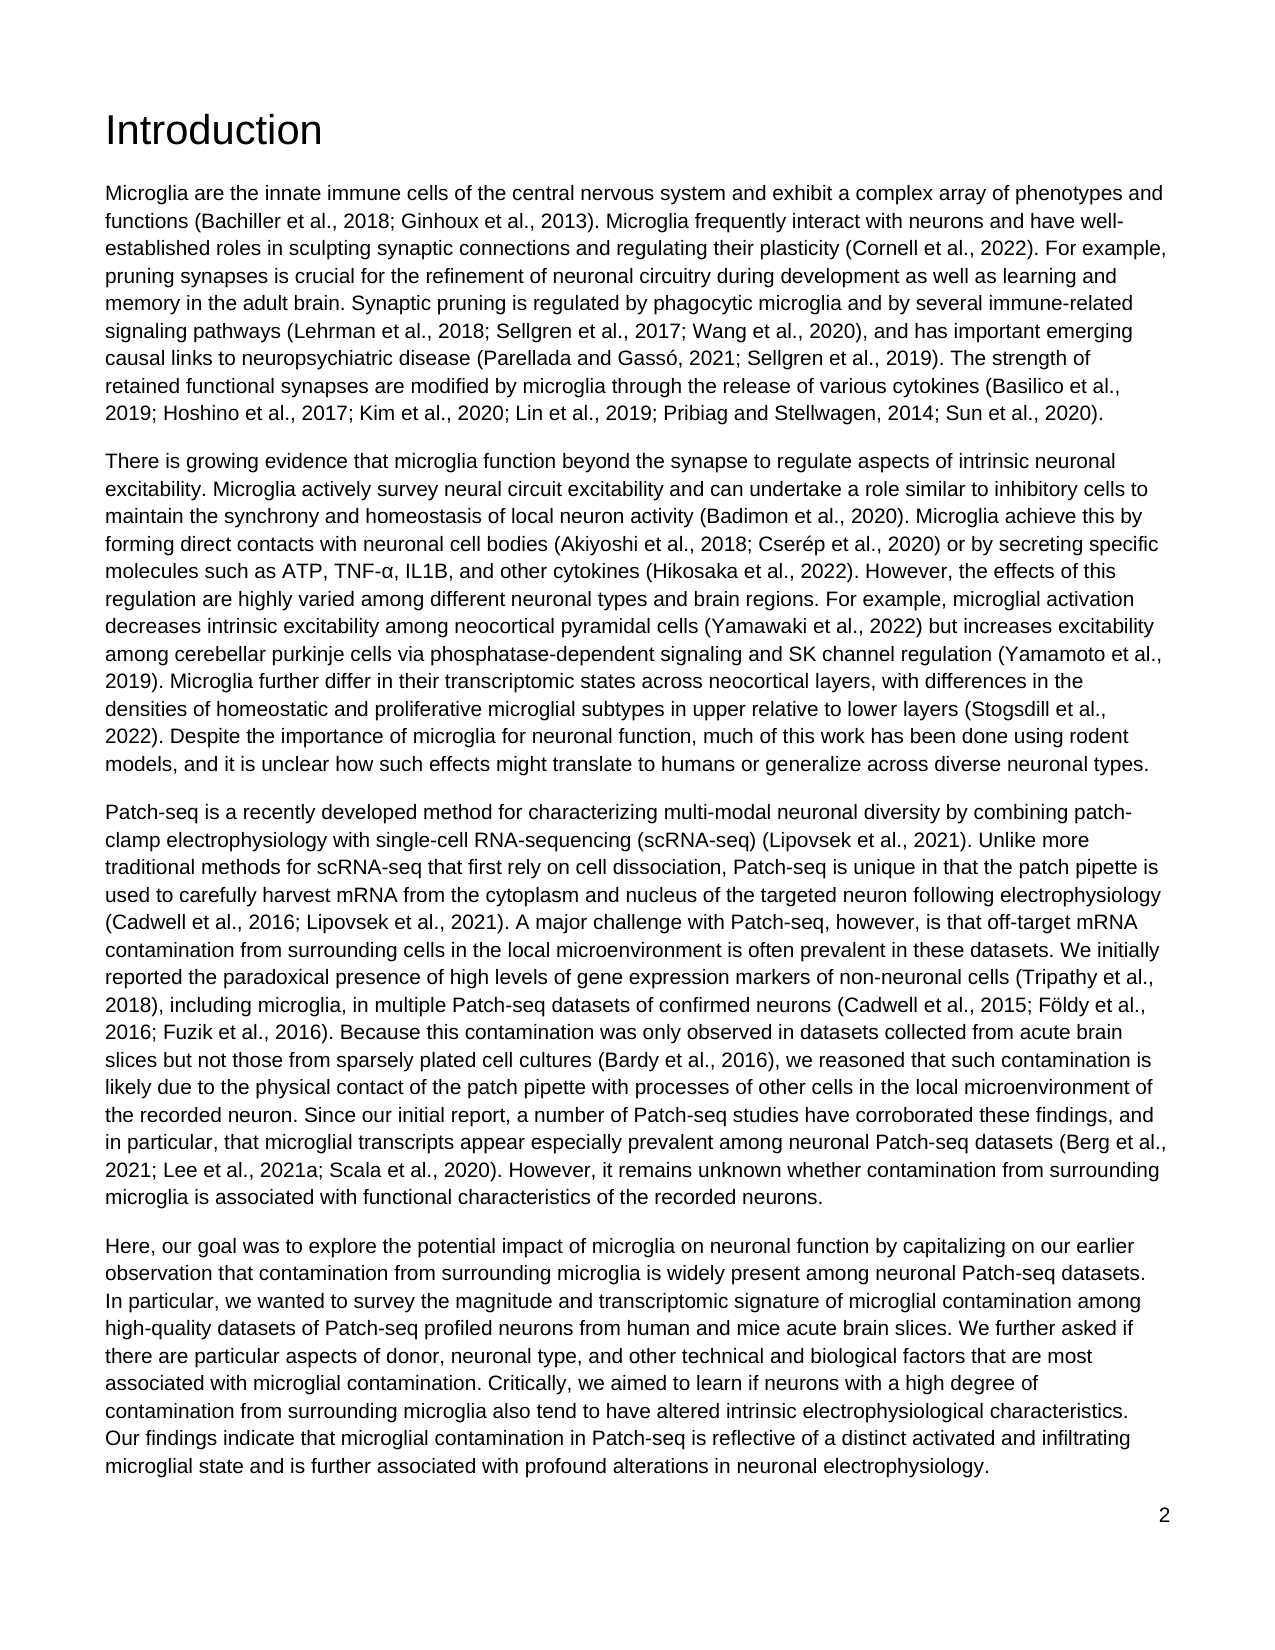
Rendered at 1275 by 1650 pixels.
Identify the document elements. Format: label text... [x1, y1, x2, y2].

text There is growing evidence that microglia function beyond the synapse to regulate aspects of intrinsic neuronal excitability. Microglia actively survey neural circuit excitability and can undertake a role similar to inhibitory cells to maintain the synchrony and homeostasis of local neuron activity (Badimon et al., 2020). Microglia achieve this by forming direct contacts with neuronal cell bodies (Akiyoshi et al., 2018; Cserép et al., 2020) or by secreting specific molecules such as ATP, TNF-α, IL1B, and other cytokines (Hikosaka et al., 2022). However, the effects of this regulation are highly varied among different neuronal types and brain regions. For example, microglial activation decreases intrinsic excitability among neocortical pyramidal cells (Yamawaki et al., 2022) but increases excitability among cerebellar purkinje cells via phosphatase-dependent signaling and SK channel regulation (Yamamoto et al., 2019). Microglia further differ in their transcriptomic states across neocortical layers, with differences in the densities of homeostatic and proliferative microglial subtypes in upper relative to lower layers (Stogsdill et al., 2022). Despite the importance of microglia for neuronal function, much of this work has been done using rodent models, and it is unclear how such effects might translate to humans or generalize across diverse neuronal types. [105, 449, 1170, 776]
subtitle Introduction [105, 105, 1170, 153]
text Here, our goal was to explore the potential impact of microglia on neuronal function by capitalizing on our earlier observation that contamination from surrounding microglia is widely present among neuronal Patch-seq datasets. In particular, we wanted to survey the magnitude and transcriptomic signature of microglial contamination among high-quality datasets of Patch-seq profiled neurons from human and mice acute brain slices. We further asked if there are particular aspects of donor, neuronal type, and other technical and biological factors that are most associated with microglial contamination. Critically, we aimed to learn if neurons with a high degree of contamination from surrounding microglia also tend to have altered intrinsic electrophysiological characteristics. Our findings indicate that microglial contamination in Patch-seq is reflective of a distinct activated and infiltrating microglial state and is further associated with profound alterations in neuronal electrophysiology. [105, 1233, 1170, 1477]
text Patch-seq is a recently developed method for characterizing multi-modal neuronal diversity by combining patch-clamp electrophysiology with single-cell RNA-sequencing (scRNA-seq) (Lipovsek et al., 2021). Unlike more traditional methods for scRNA-seq that first rely on cell dissociation, Patch-seq is unique in that the patch pipette is used to carefully harvest mRNA from the cytoplasm and nucleus of the targeted neuron following electrophysiology (Cadwell et al., 2016; Lipovsek et al., 2021). A major challenge with Patch-seq, however, is that off-target mRNA contamination from surrounding cells in the local microenvironment is often prevalent in these datasets. We initially reported the paradoxical presence of high levels of gene expression markers of non-neuronal cells (Tripathy et al., 2018), including microglia, in multiple Patch-seq datasets of confirmed neurons (Cadwell et al., 2015; Földy et al., 2016; Fuzik et al., 2016). Because this contamination was only observed in datasets collected from acute brain slices but not those from sparsely plated cell cultures (Bardy et al., 2016), we reasoned that such contamination is likely due to the physical contact of the patch pipette with processes of other cells in the local microenvironment of the recorded neuron. Since our initial report, a number of Patch-seq studies have corroborated these findings, and in particular, that microglial transcripts appear especially prevalent among neuronal Patch-seq datasets (Berg et al., 2021; Lee et al., 2021a; Scala et al., 2020). However, it remains unknown whether contamination from surrounding microglia is associated with functional characteristics of the recorded neurons. [105, 800, 1170, 1209]
text Microglia are the innate immune cells of the central nervous system and exhibit a complex array of phenotypes and functions (Bachiller et al., 2018; Ginhoux et al., 2013). Microglia frequently interact with neurons and have well-established roles in sculpting synaptic connections and regulating their plasticity (Cornell et al., 2022). For example, pruning synapses is crucial for the refinement of neuronal circuitry during development as well as learning and memory in the adult brain. Synaptic pruning is regulated by phagocytic microglia and by several immune-related signaling pathways (Lehrman et al., 2018; Sellgren et al., 2017; Wang et al., 2020), and has important emerging causal links to neuropsychiatric disease (Parellada and Gassó, 2021; Sellgren et al., 2019). The strength of retained functional synapses are modified by microglia through the release of various cytokines (Basilico et al., 2019; Hoshino et al., 2017; Kim et al., 2020; Lin et al., 2019; Pribiag and Stellwagen, 2014; Sun et al., 2020). [105, 181, 1170, 425]
